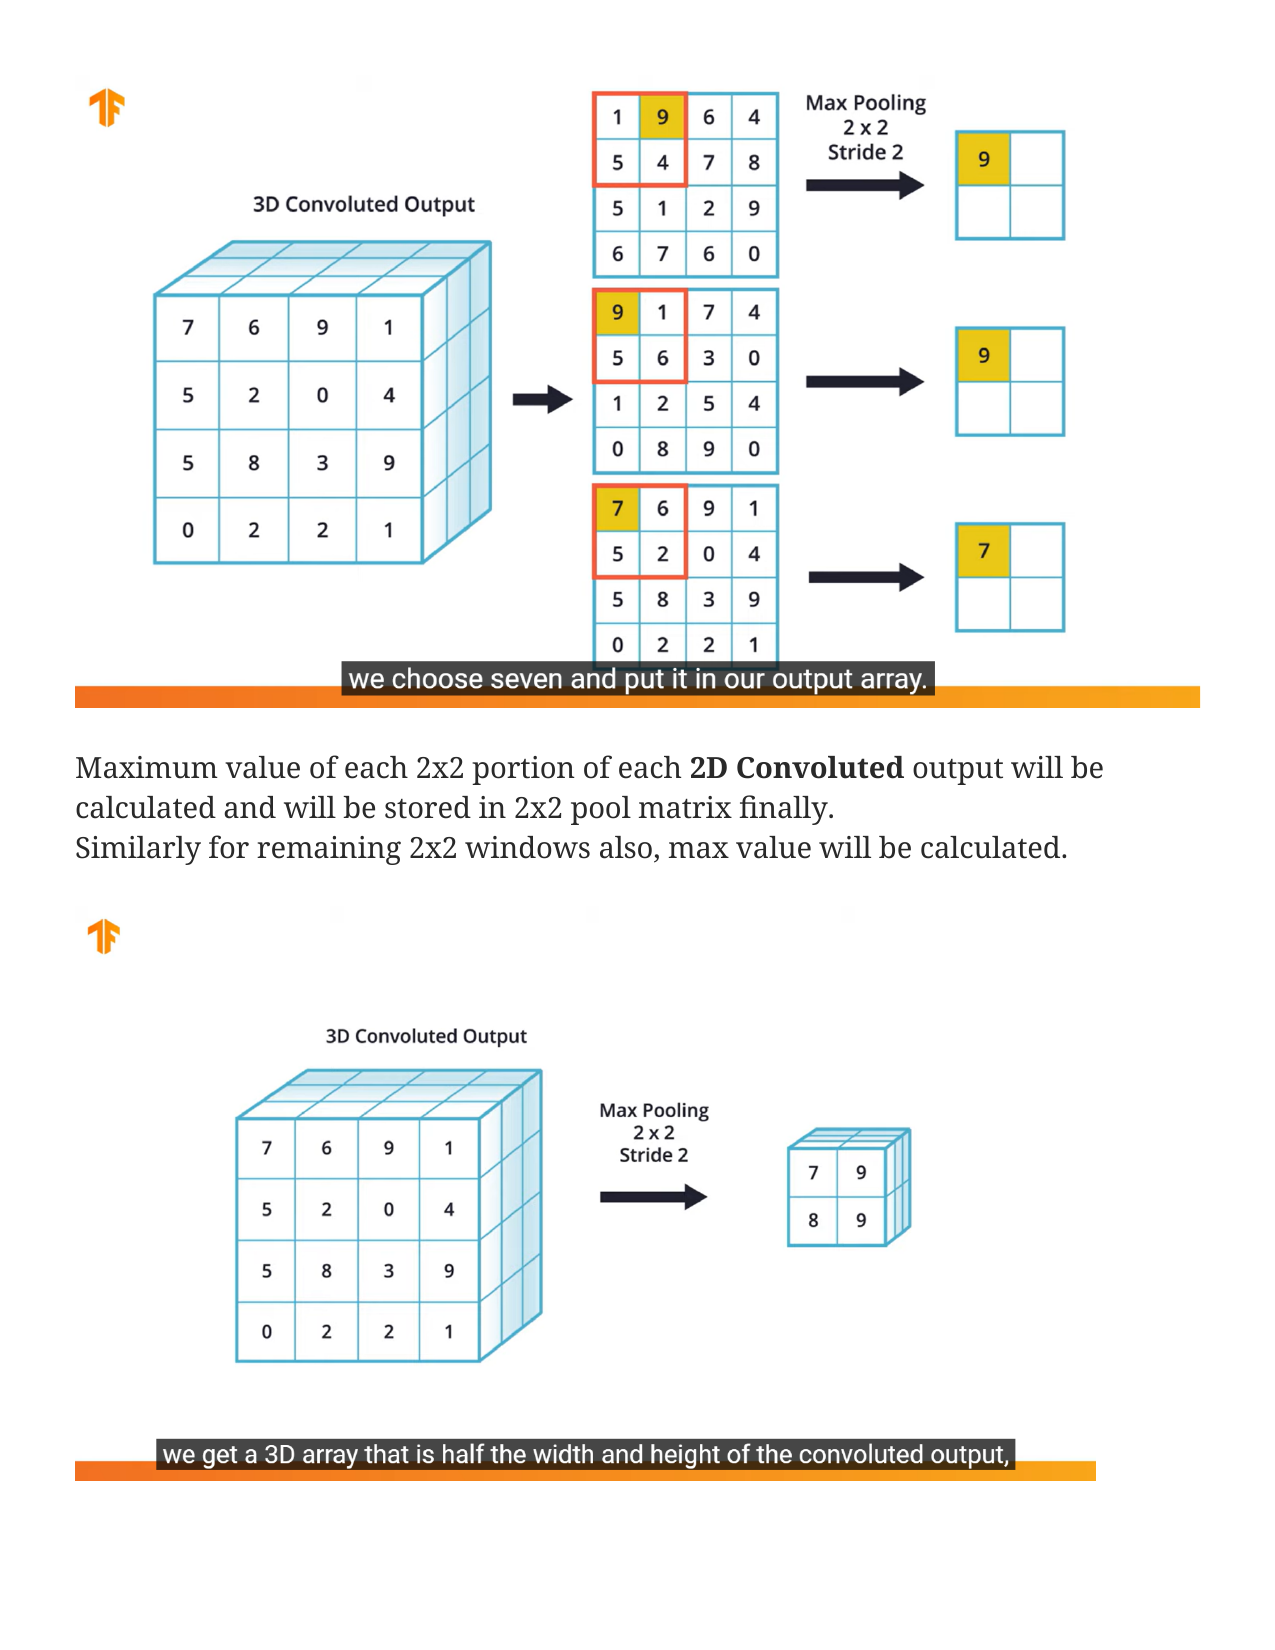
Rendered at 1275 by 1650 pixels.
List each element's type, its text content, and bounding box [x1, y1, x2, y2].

text Similarly for remaining 2x2 windows also, max value will be calculated. [75, 827, 1200, 867]
picture [75, 75, 1200, 708]
text Maximum value of each 2x2 portion of each 2D Convoluted output will be calculated and will be stored in 2x2 pool matrix finally. [75, 747, 1200, 827]
picture [75, 906, 1096, 1481]
